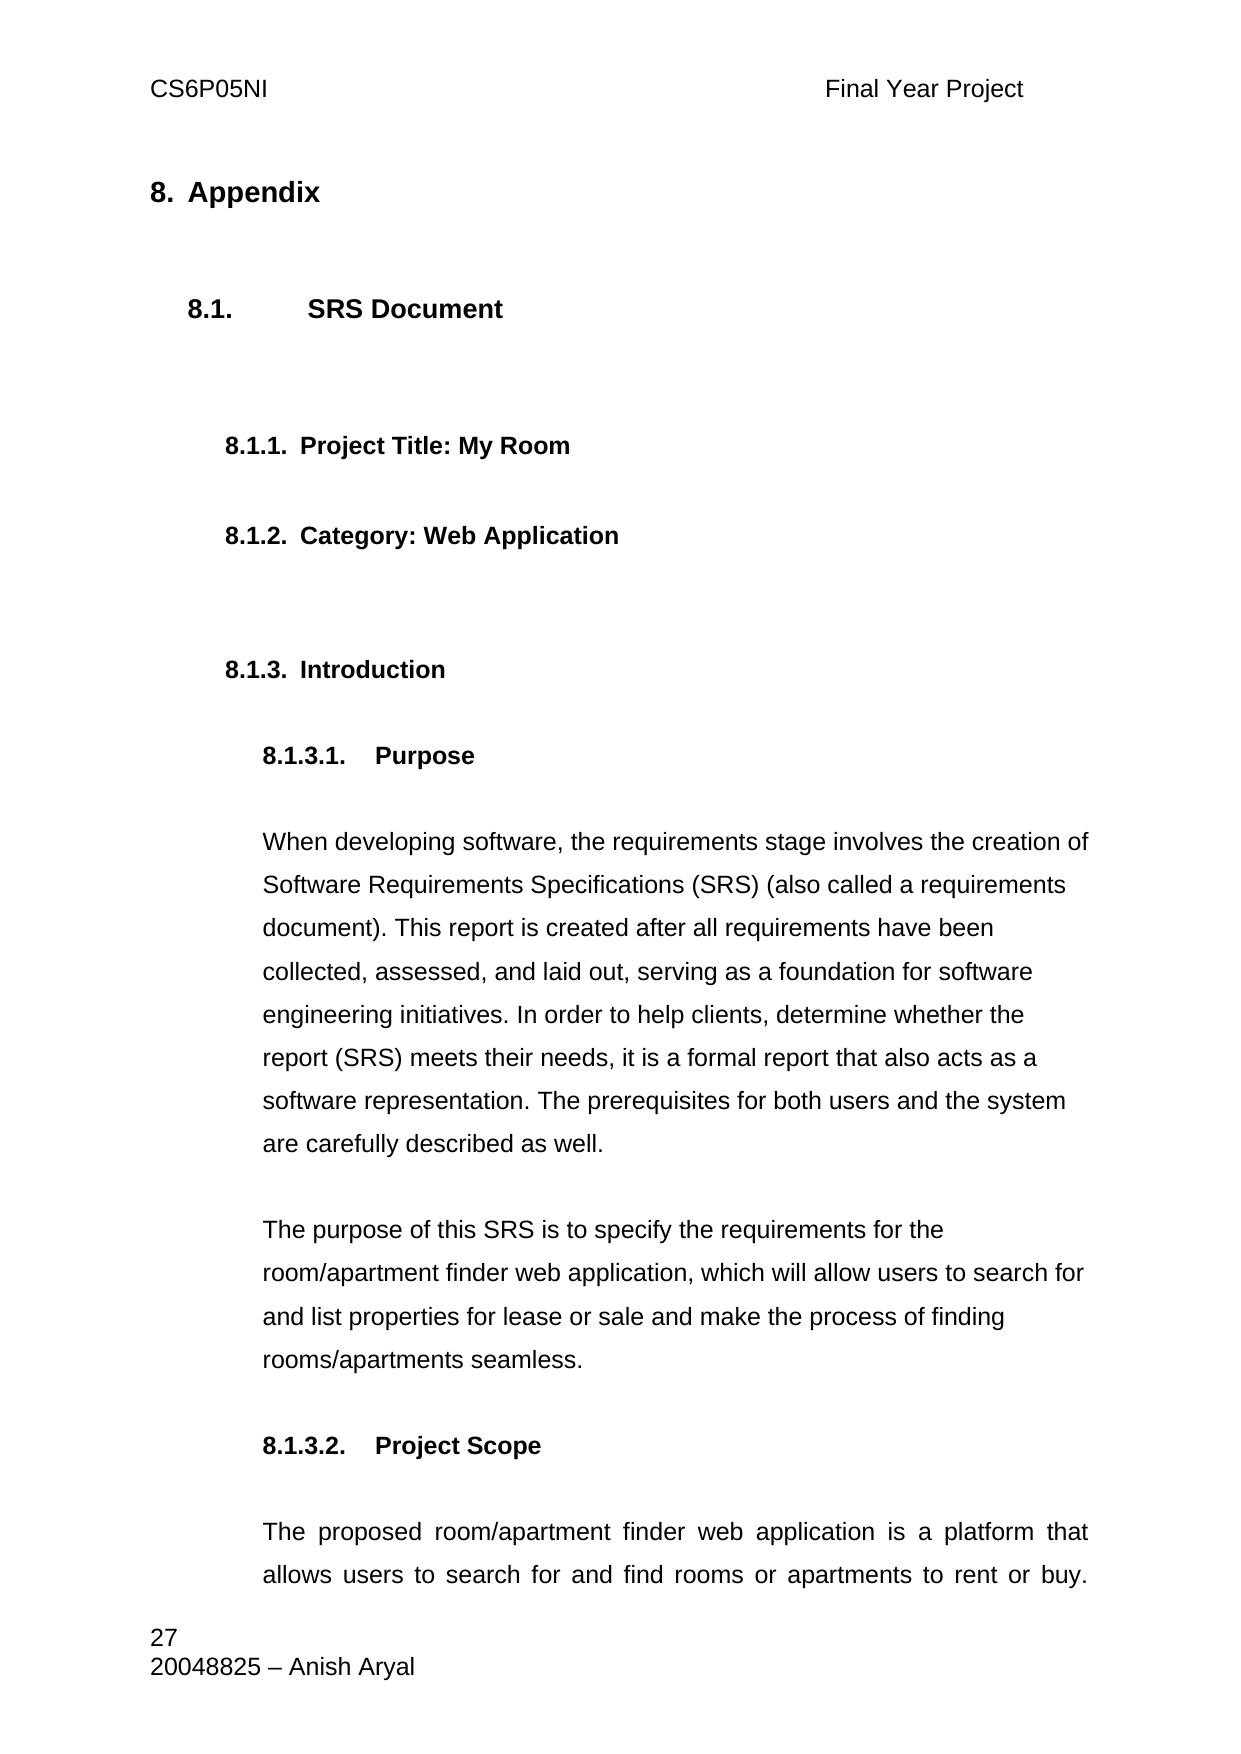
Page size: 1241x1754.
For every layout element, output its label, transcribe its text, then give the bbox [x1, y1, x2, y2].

subtitle SRS Document [187, 293, 1090, 325]
list Project Scope [262, 1431, 1090, 1460]
text When developing software, the requirements stage involves the creation of Software Requirements Specifications (SRS) (also called a requirements document). This report is created after all requirements have been collected, assessed, and laid out, serving as a foundation for software engineering initiatives. In order to help clients, determine whether the report (SRS) meets their needs, it is a formal report that also acts as a software representation. The prerequisites for both users and the system are carefully described as well. [262, 827, 1090, 1158]
text The purpose of this SRS is to specify the requirements for the room/apartment finder web application, which will allow users to search for and list properties for lease or sale and make the process of finding rooms/apartments seamless. [262, 1215, 1090, 1373]
subtitle Introduction [225, 655, 1090, 683]
subtitle Project Title: My Room [225, 431, 1090, 459]
subtitle Appendix [150, 175, 1090, 208]
subtitle Category: Web Application [225, 521, 1090, 550]
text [262, 1517, 1090, 1589]
list Purpose [262, 741, 1090, 770]
